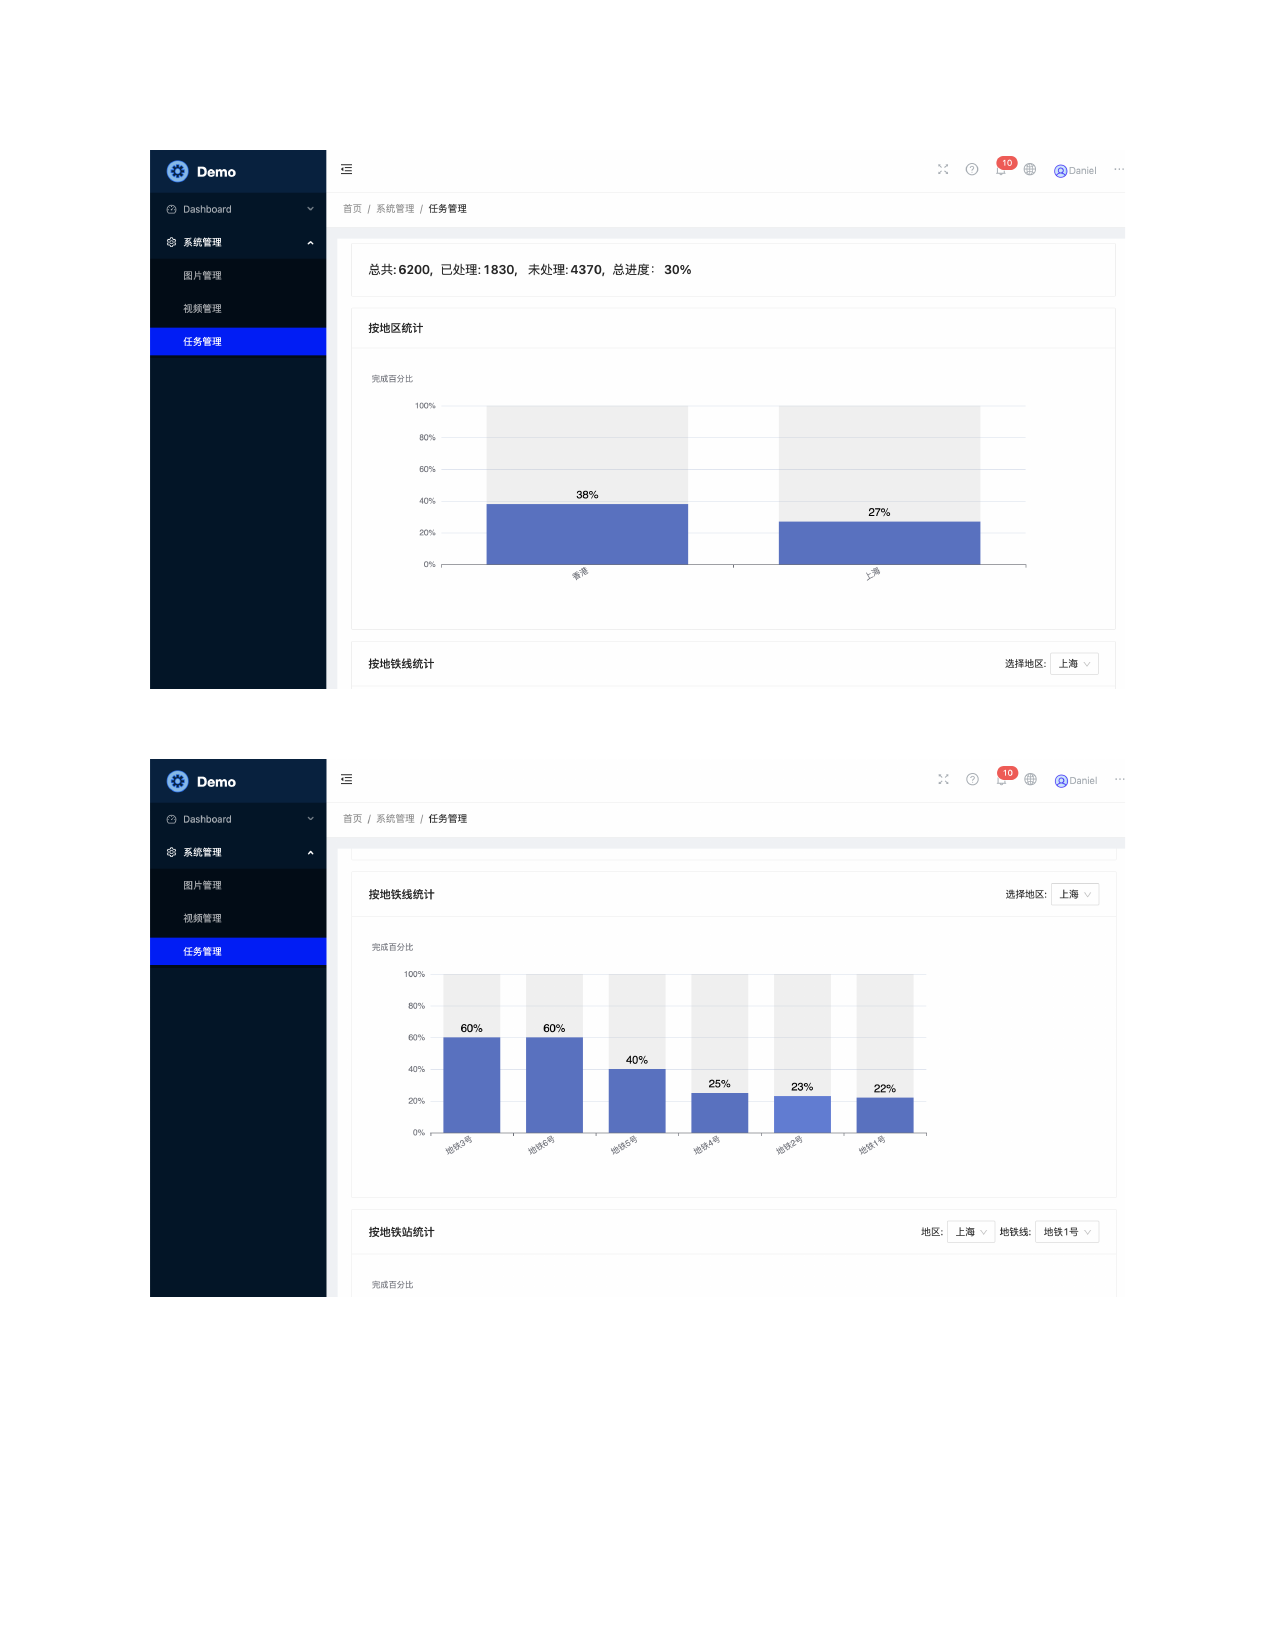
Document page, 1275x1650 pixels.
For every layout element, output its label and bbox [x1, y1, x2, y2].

picture [150, 759, 1125, 1297]
picture [150, 150, 1125, 689]
